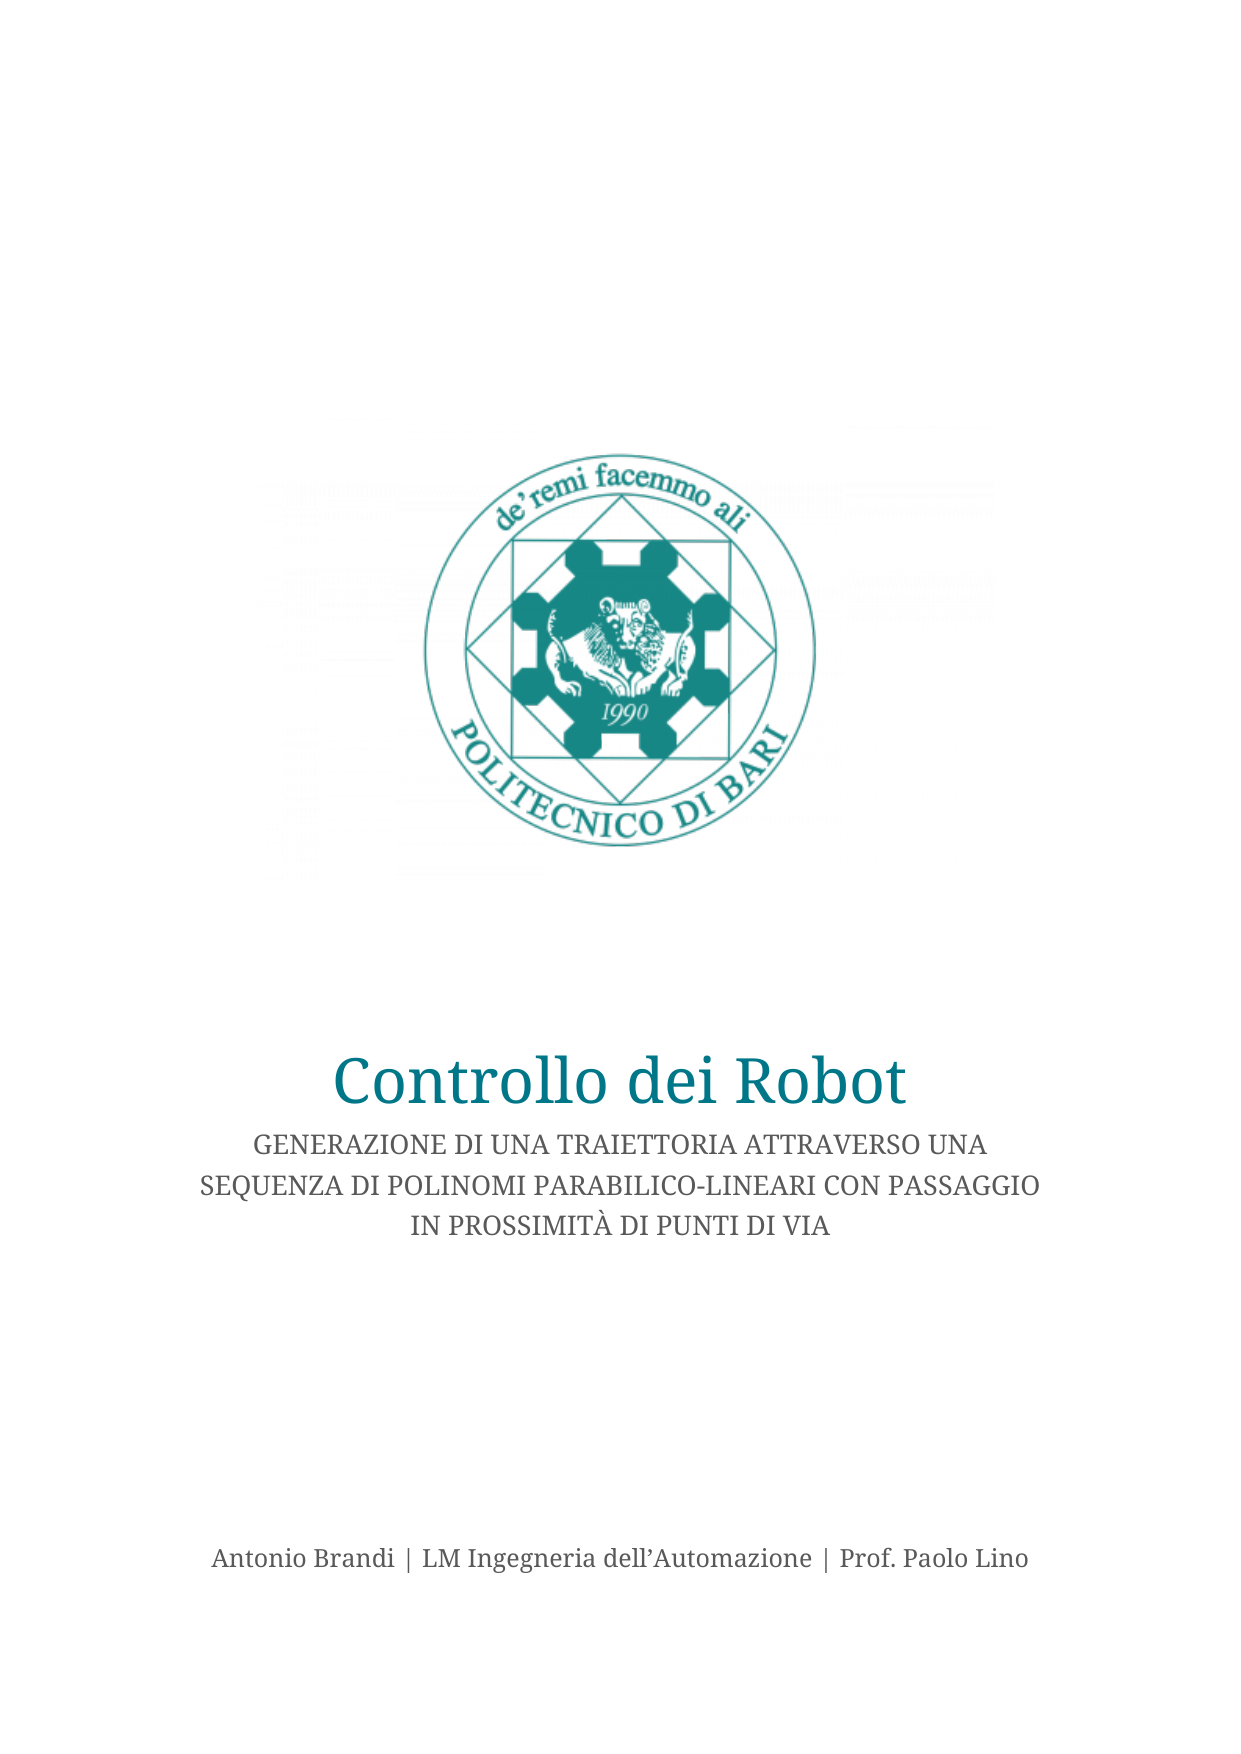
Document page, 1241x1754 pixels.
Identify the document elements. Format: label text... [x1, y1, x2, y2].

text Antonio Brandi | LM Ingegneria dell’Automazione | Prof. Paolo Lino [187, 1540, 1053, 1574]
subtitle GENERAZIONE DI UNA TRAIETTORIA ATTRAVERSO UNA SEQUENZA DI POLINOMI PARABILICO-LINEARI CON PASSAGGIO IN PROSSIMITà DI PUNTI DI VIA [187, 1126, 1053, 1243]
picture [245, 418, 995, 884]
title Controllo dei Robot [187, 1036, 1053, 1121]
